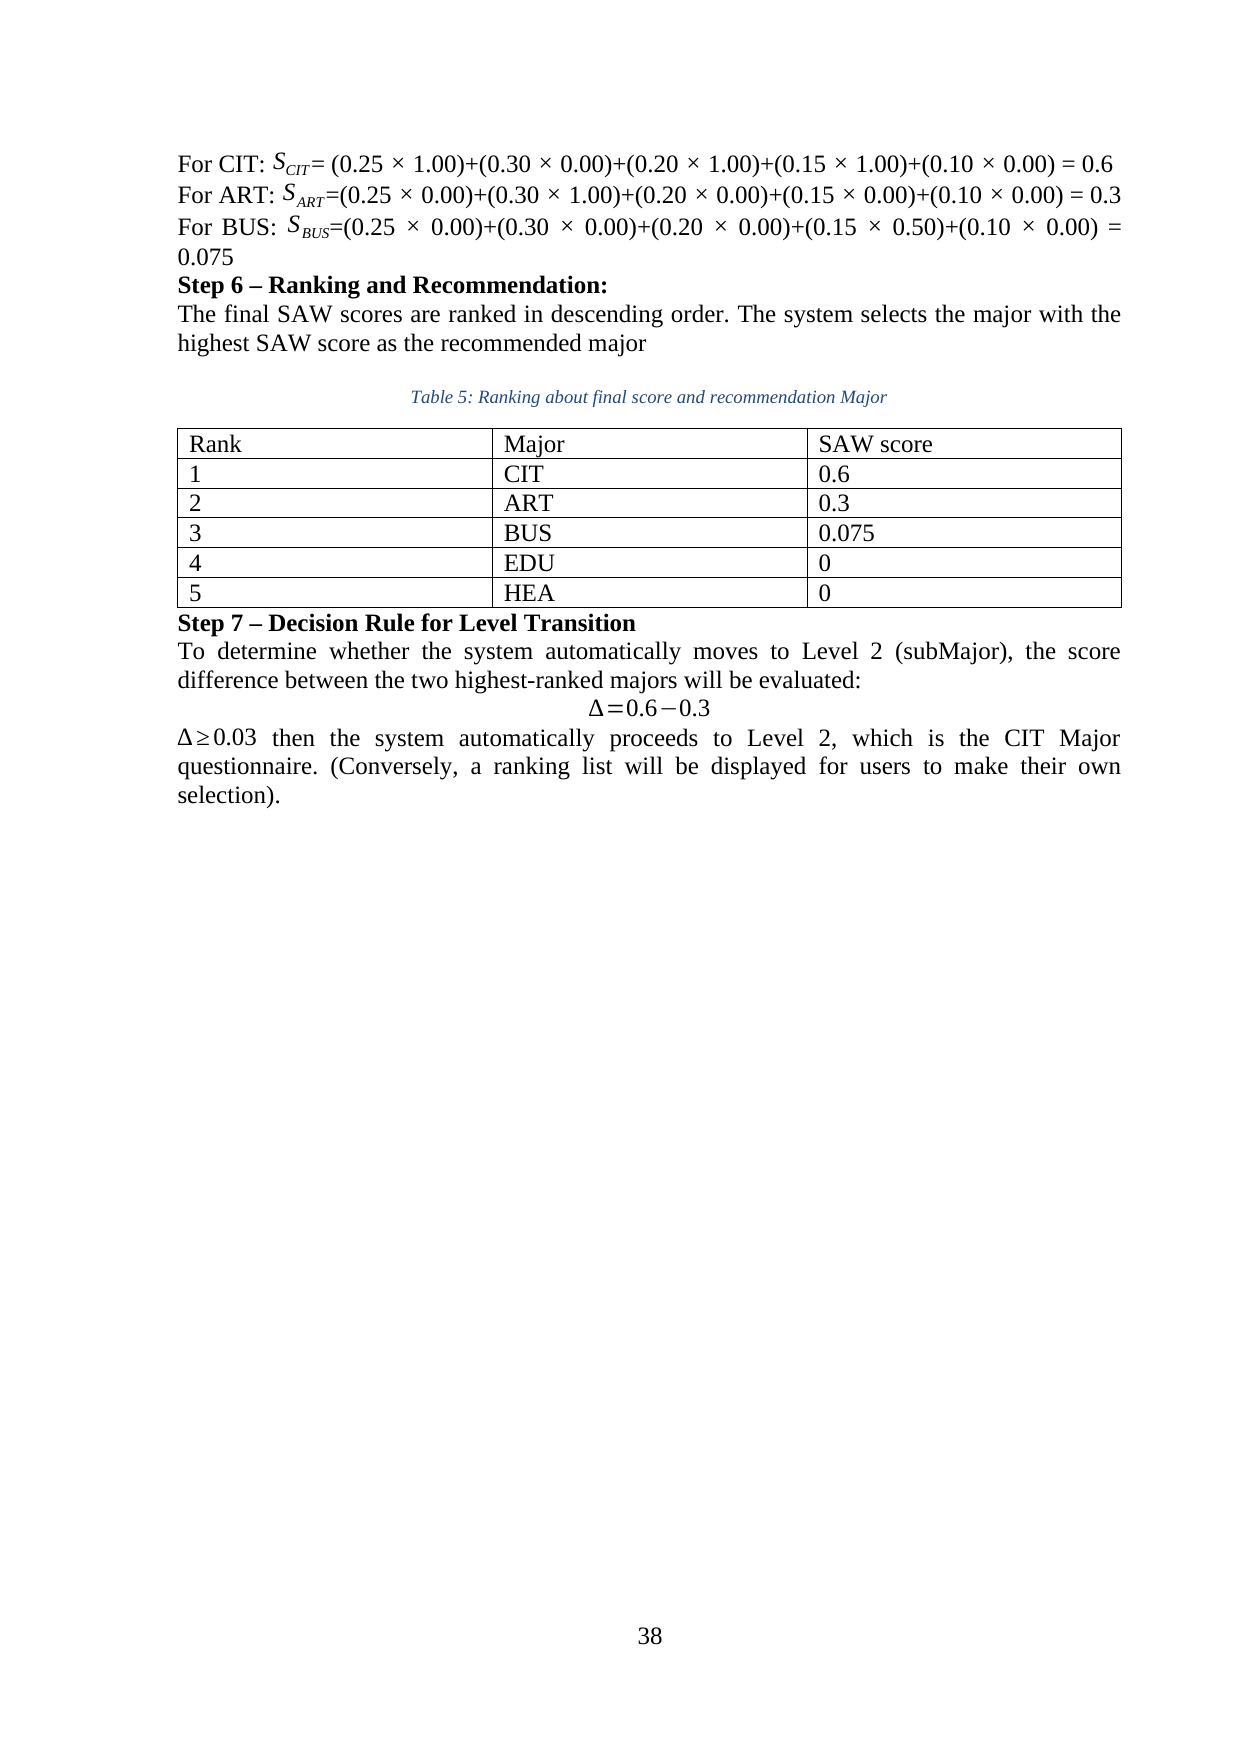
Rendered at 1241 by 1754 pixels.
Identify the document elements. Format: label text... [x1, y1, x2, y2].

table_cell 0.3 [808, 489, 1121, 517]
table_cell 1 [178, 459, 492, 487]
table_cell EDU [493, 548, 807, 577]
table_cell 0.075 [808, 518, 1121, 547]
text For BUS: =(0.25 0.00)+(0.30 0.00)+(0.20 0.00)+(0.15 0.50)+(0.10 0.00) = 0.075 [177, 210, 1122, 271]
text To determine whether the system automatically moves to Level 2 (subMajor), the score difference between the two highest-ranked majors will be evaluated: [177, 636, 1122, 694]
table_header Rank [178, 429, 492, 458]
table_cell HEA [493, 578, 807, 607]
table_cell CIT [493, 459, 807, 487]
text For CIT: = (0.25 1.00)+(0.30 0.00)+(0.20 1.00)+(0.15 1.00)+(0.10 0.00) = 0.6 [177, 148, 1122, 179]
table_cell 2 [178, 489, 492, 517]
table_cell 0 [808, 578, 1121, 607]
text then the system automatically proceeds to Level 2, which is the CIT Major questionnaire. (Conversely, a ranking list will be displayed for users to make their own selection). [177, 723, 1122, 809]
table_cell 0.6 [808, 459, 1121, 487]
table_cell 5 [178, 578, 492, 607]
table_cell 0 [808, 548, 1121, 577]
table_header SAW score [808, 429, 1121, 458]
table_header Major [493, 429, 807, 458]
table_cell 4 [178, 548, 492, 577]
table_cell 3 [178, 518, 492, 547]
table_cell BUS [493, 518, 807, 547]
text Step 6 – Ranking and Recommendation: [177, 271, 1122, 299]
table_cell ART [493, 489, 807, 517]
text The final SAW scores are ranked in descending order. The system selects the major with the highest SAW score as the recommended major [177, 299, 1122, 357]
text For ART: =(0.25 0.00)+(0.30 1.00)+(0.20 0.00)+(0.15 0.00)+(0.10 0.00) = 0.3 [177, 179, 1122, 210]
text Step 7 – Decision Rule for Level Transition [177, 608, 1122, 636]
text Table 5: Ranking about final score and recommendation Major [177, 386, 1122, 407]
